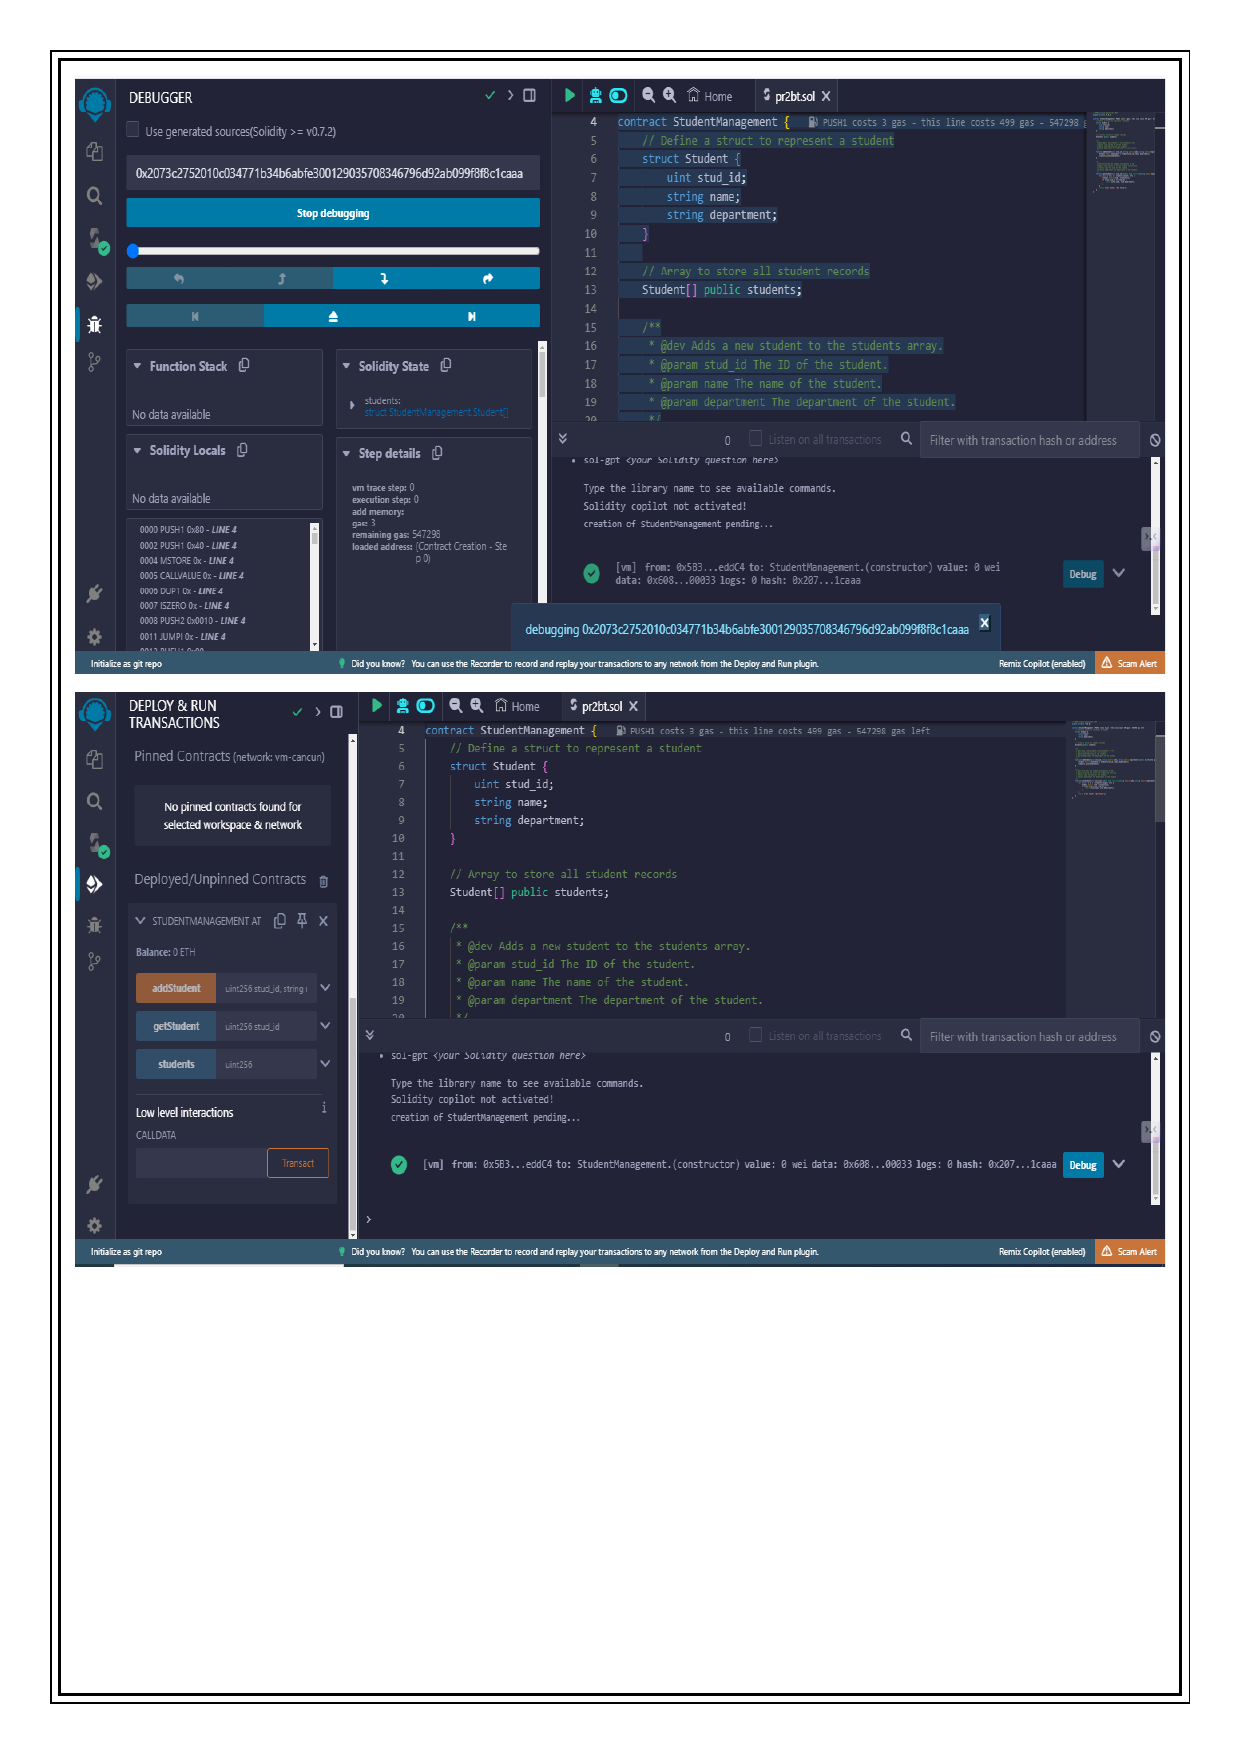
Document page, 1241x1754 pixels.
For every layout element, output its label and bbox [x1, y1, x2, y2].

picture [75, 692, 1166, 1267]
picture [75, 75, 1166, 674]
